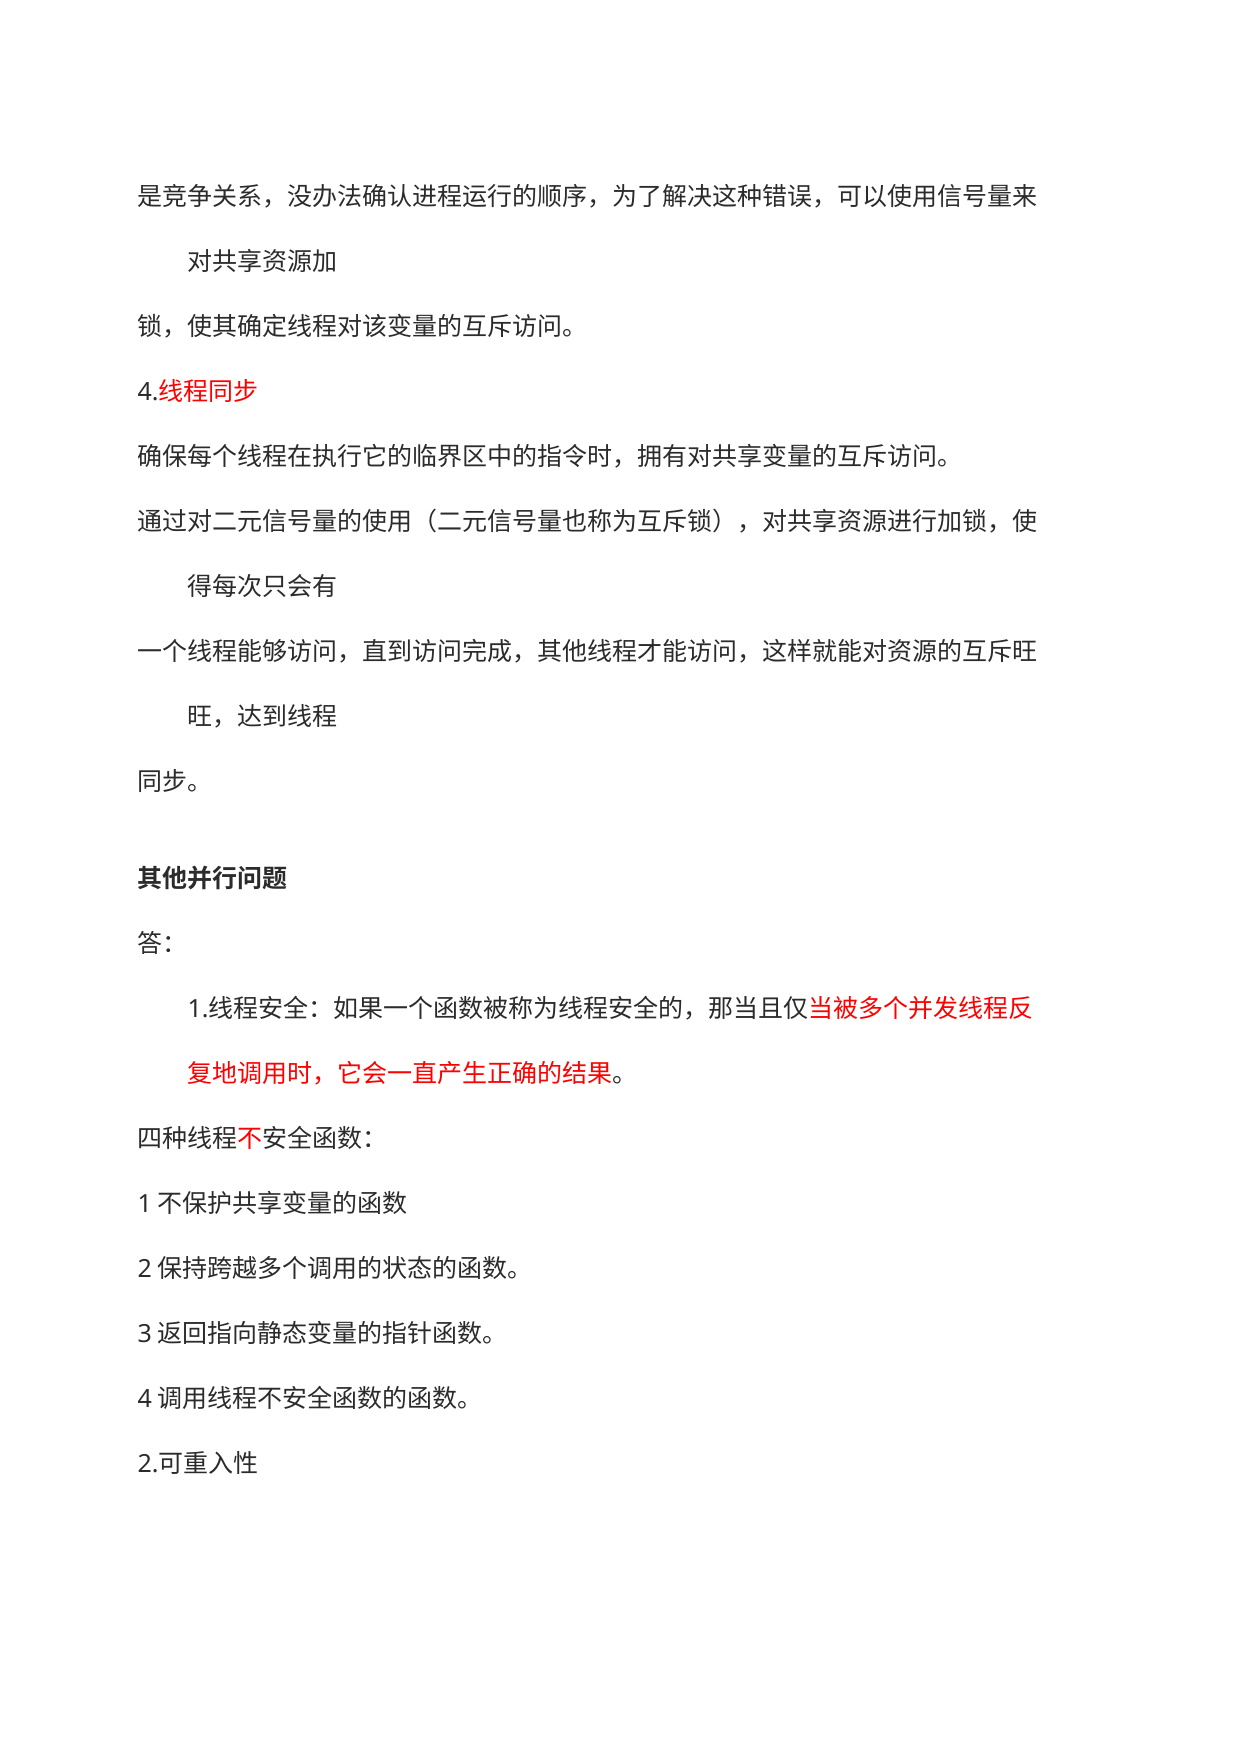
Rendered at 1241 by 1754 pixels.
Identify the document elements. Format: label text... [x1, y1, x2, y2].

text 3返回指向静态变量的指针函数。 [137, 1299, 1053, 1364]
text 2保持跨越多个调用的状态的函数。 [137, 1234, 1053, 1299]
text 1不保护共享变量的函数 [137, 1169, 1053, 1234]
text 同步。 [137, 747, 1053, 812]
text 是竞争关系，没办法确认进程运行的顺序，为了解决这种错误，可以使用信号量来对共享资源加 [137, 162, 1053, 292]
text 4调用线程不安全函数的函数。 [137, 1364, 1053, 1429]
text 2.可重入性 [137, 1429, 1053, 1494]
text 其他并行问题 [137, 844, 1053, 909]
text 确保每个线程在执行它的临界区中的指令时，拥有对共享变量的互斥访问。 [137, 422, 1053, 487]
text 答： [137, 909, 1053, 974]
text 一个线程能够访问，直到访问完成，其他线程才能访问，这样就能对资源的互斥旺旺，达到线程 [137, 617, 1053, 747]
text 通过对二元信号量的使用（二元信号量也称为互斥锁），对共享资源进行加锁，使得每次只会有 [137, 487, 1053, 617]
text 4.线程同步 [137, 357, 1053, 422]
text 四种线程不安全函数： [137, 1104, 1053, 1169]
text 1.线程安全：如果一个函数被称为线程安全的，那当且仅当被多个并发线程反复地调用时，它会一直产生正确的结果。 [187, 974, 1053, 1104]
text 锁，使其确定线程对该变量的互斥访问。 [137, 292, 1053, 357]
